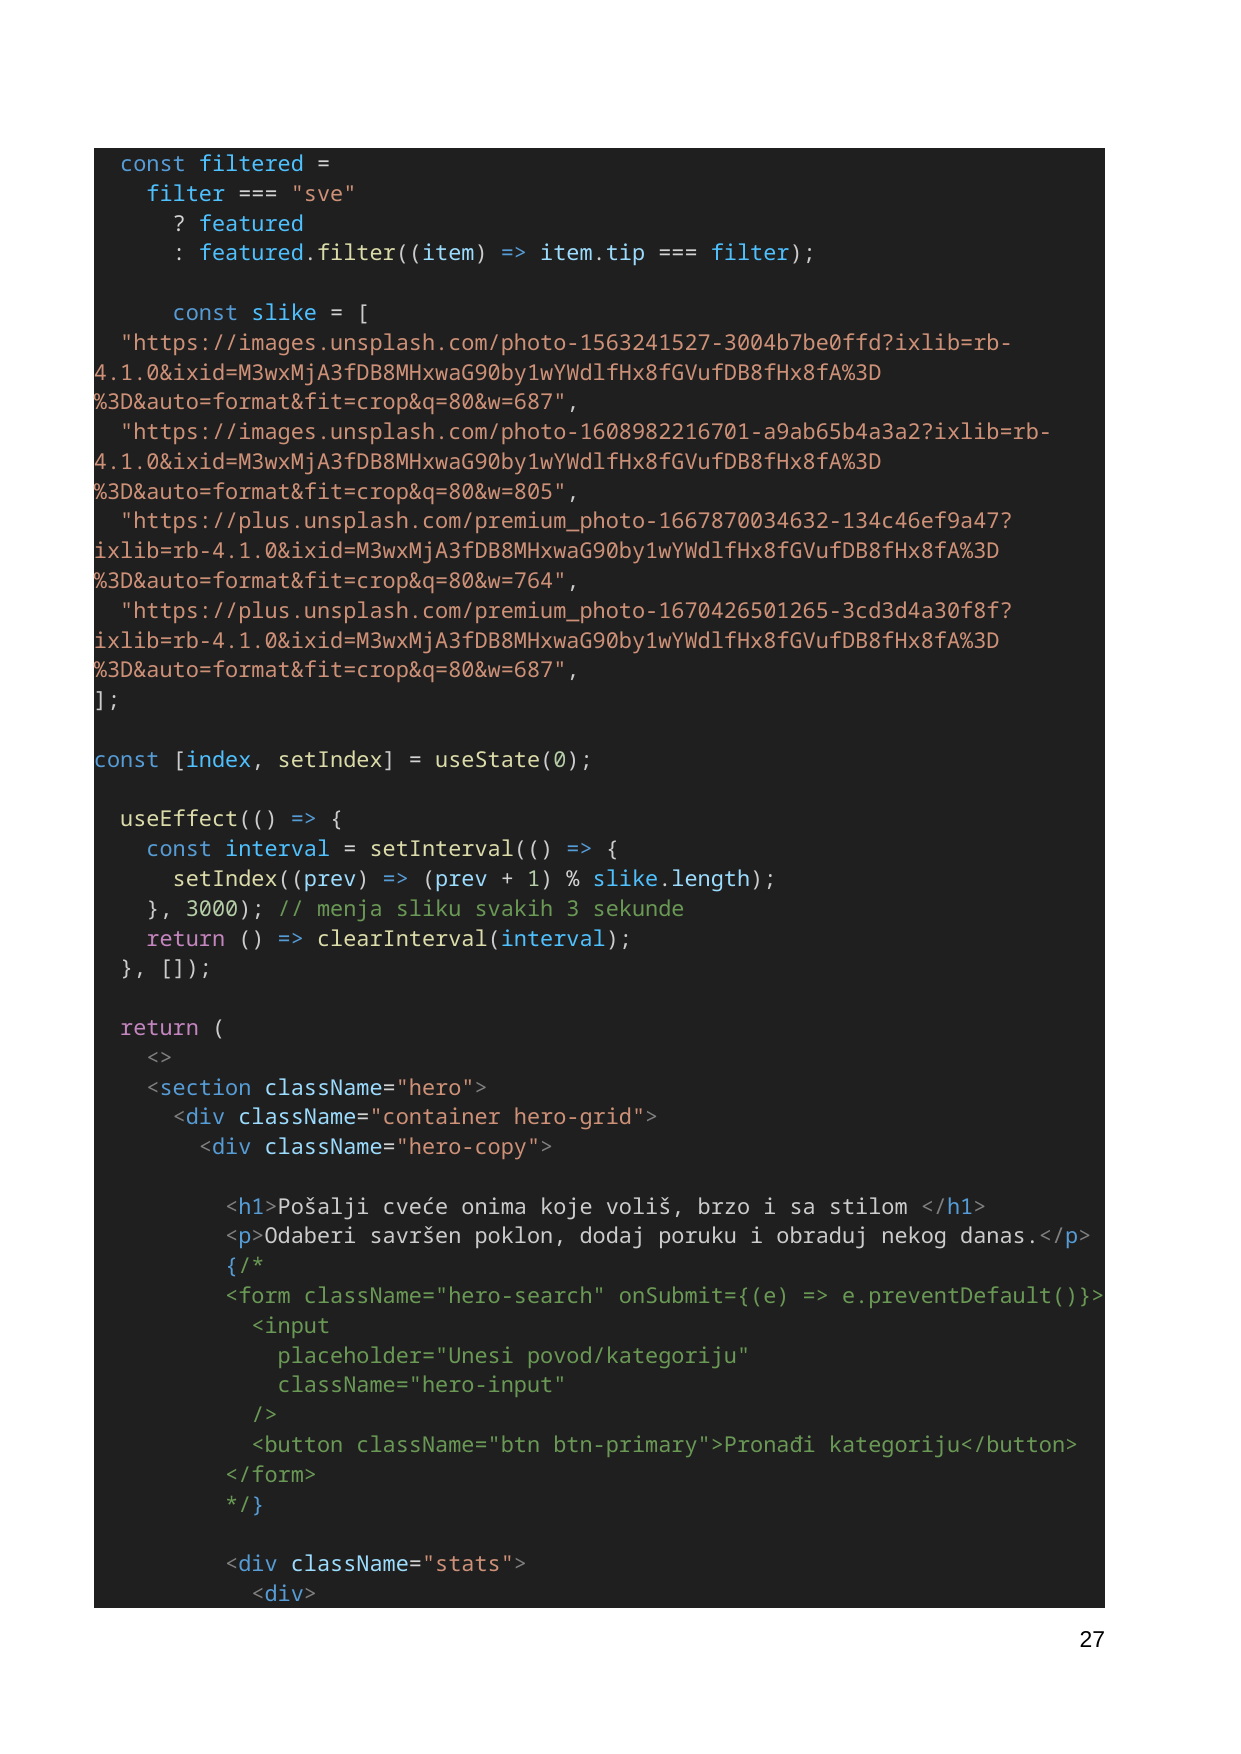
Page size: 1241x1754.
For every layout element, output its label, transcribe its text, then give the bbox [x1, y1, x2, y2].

text <div className="stats"> [94, 1548, 1105, 1578]
text <form className="hero-search" onSubmit={(e) => e.preventDefault()}> [94, 1280, 1105, 1310]
text useEffect(() => { [94, 803, 1105, 833]
text filter === "sve" [94, 178, 1105, 207]
text <p>Odaberi savršen poklon, dodaj poruku i obraduj nekog danas.</p> [94, 1220, 1105, 1250]
text }, []); [94, 952, 1105, 982]
text <button className="btn btn-primary">Pronađi kategoriju</button> [94, 1429, 1105, 1459]
text return ( [94, 1012, 1105, 1042]
text "https://images.unsplash.com/photo-1563241527-3004b7be0ffd?ixlib=rb-4.1.0&ixid=M3wxMjA3fDB8MHxwaG90by1wYWdlfHx8fGVufDB8fHx8fA%3D%3D&auto=format&fit=crop&q=80&w=687", [94, 327, 1105, 416]
text <h1>Pošalji cveće onima koje voliš, brzo i sa stilom </h1> [94, 1191, 1105, 1220]
text <input [94, 1310, 1105, 1339]
text /> [94, 1399, 1105, 1429]
text className="hero-input" [94, 1369, 1105, 1399]
text }, 3000); // menja sliku svakih 3 sekunde [94, 893, 1105, 922]
text "https://plus.unsplash.com/premium_photo-1670426501265-3cd3d4a30f8f?ixlib=rb-4.1.0&ixid=M3wxMjA3fDB8MHxwaG90by1wYWdlfHx8fGVufDB8fHx8fA%3D%3D&auto=format&fit=crop&q=80&w=687", [94, 595, 1105, 684]
text <div> [94, 1578, 1105, 1608]
text </form> [94, 1459, 1105, 1488]
text ? featured [94, 207, 1105, 237]
text ]; [94, 684, 1105, 714]
text {/* [94, 1250, 1105, 1280]
text "https://plus.unsplash.com/premium_photo-1667870034632-134c46ef9a47?ixlib=rb-4.1.0&ixid=M3wxMjA3fDB8MHxwaG90by1wYWdlfHx8fGVufDB8fHx8fA%3D%3D&auto=format&fit=crop&q=80&w=764", [94, 505, 1105, 595]
text const slike = [ [94, 297, 1105, 327]
text setIndex((prev) => (prev + 1) % slike.length); [94, 863, 1105, 893]
text const filtered = [94, 148, 1105, 178]
text */} [94, 1488, 1105, 1518]
text const interval = setInterval(() => { [94, 833, 1105, 863]
text <div className="container hero-grid"> [94, 1101, 1105, 1131]
text <> [94, 1042, 1105, 1071]
text : featured.filter((item) => item.tip === filter); [94, 237, 1105, 267]
text "https://images.unsplash.com/photo-1608982216701-a9ab65b4a3a2?ixlib=rb-4.1.0&ixid=M3wxMjA3fDB8MHxwaG90by1wYWdlfHx8fGVufDB8fHx8fA%3D%3D&auto=format&fit=crop&q=80&w=805", [94, 416, 1105, 505]
text <div className="hero-copy"> [94, 1131, 1105, 1161]
text placeholder="Unesi povod/kategoriju" [94, 1339, 1105, 1369]
text <section className="hero"> [94, 1071, 1105, 1101]
text const [index, setIndex] = useState(0); [94, 744, 1105, 773]
text return () => clearInterval(interval); [94, 922, 1105, 952]
